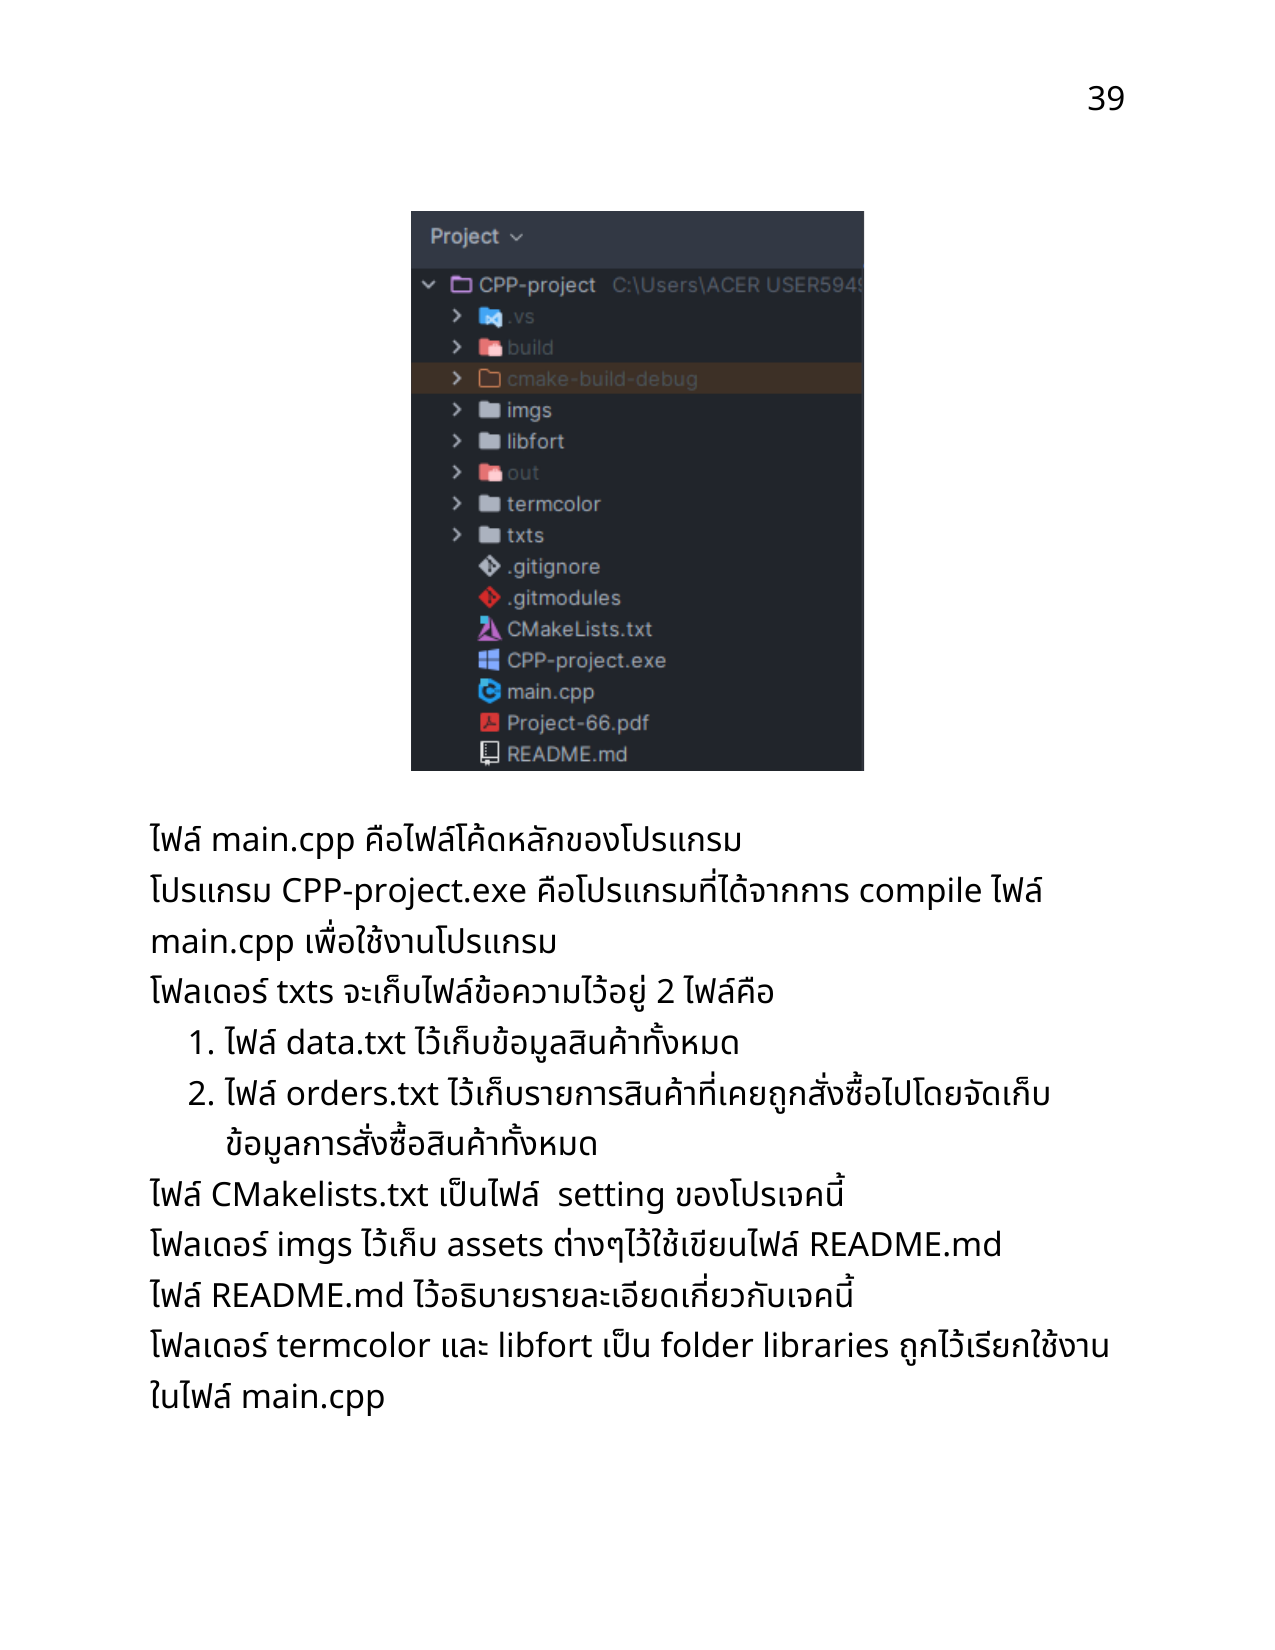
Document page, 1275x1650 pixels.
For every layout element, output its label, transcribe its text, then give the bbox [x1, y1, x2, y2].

text ไฟล์ main.cpp คือไฟล์โค้ดหลักของโปรแกรม [150, 816, 1125, 867]
list ไฟล์ data.txt ไว้เก็บข้อมูลสินค้าทั้งหมด [187, 1019, 1125, 1069]
list ไฟล์ orders.txt ไว้เก็บรายการสินค้าที่เคยถูกสั่งซื้อไปโดยจัดเก็บข้อมูลการสั่งซื้อสินค้าทั้งหมด [187, 1069, 1125, 1170]
text โฟลเดอร์ termcolor และ libfort เป็น folder libraries ถูกไว้เรียกใช้งานในไฟล์ main.cpp [150, 1322, 1125, 1423]
text ไฟล์ CMakelists.txt เป็นไฟล์ setting ของโปรเจคนี้ [150, 1170, 1125, 1221]
text โฟลเดอร์ imgs ไว้เก็บ assets ต่างๆไว้ใช้เขียนไฟล์ README.md [150, 1221, 1125, 1272]
text โปรแกรม CPP-project.exe คือโปรแกรมที่ได้จากการ compile ไฟล์ main.cpp เพื่อใช้งานโปรแกรม [150, 867, 1125, 968]
text ไฟล์ README.md ไว้อธิบายรายละเอียดเกี่ยวกับเจคนี้ [150, 1272, 1125, 1322]
text โฟลเดอร์ txts จะเก็บไฟล์ข้อความไว้อยู่ 2 ไฟล์คือ [150, 968, 1125, 1019]
picture [411, 211, 865, 771]
